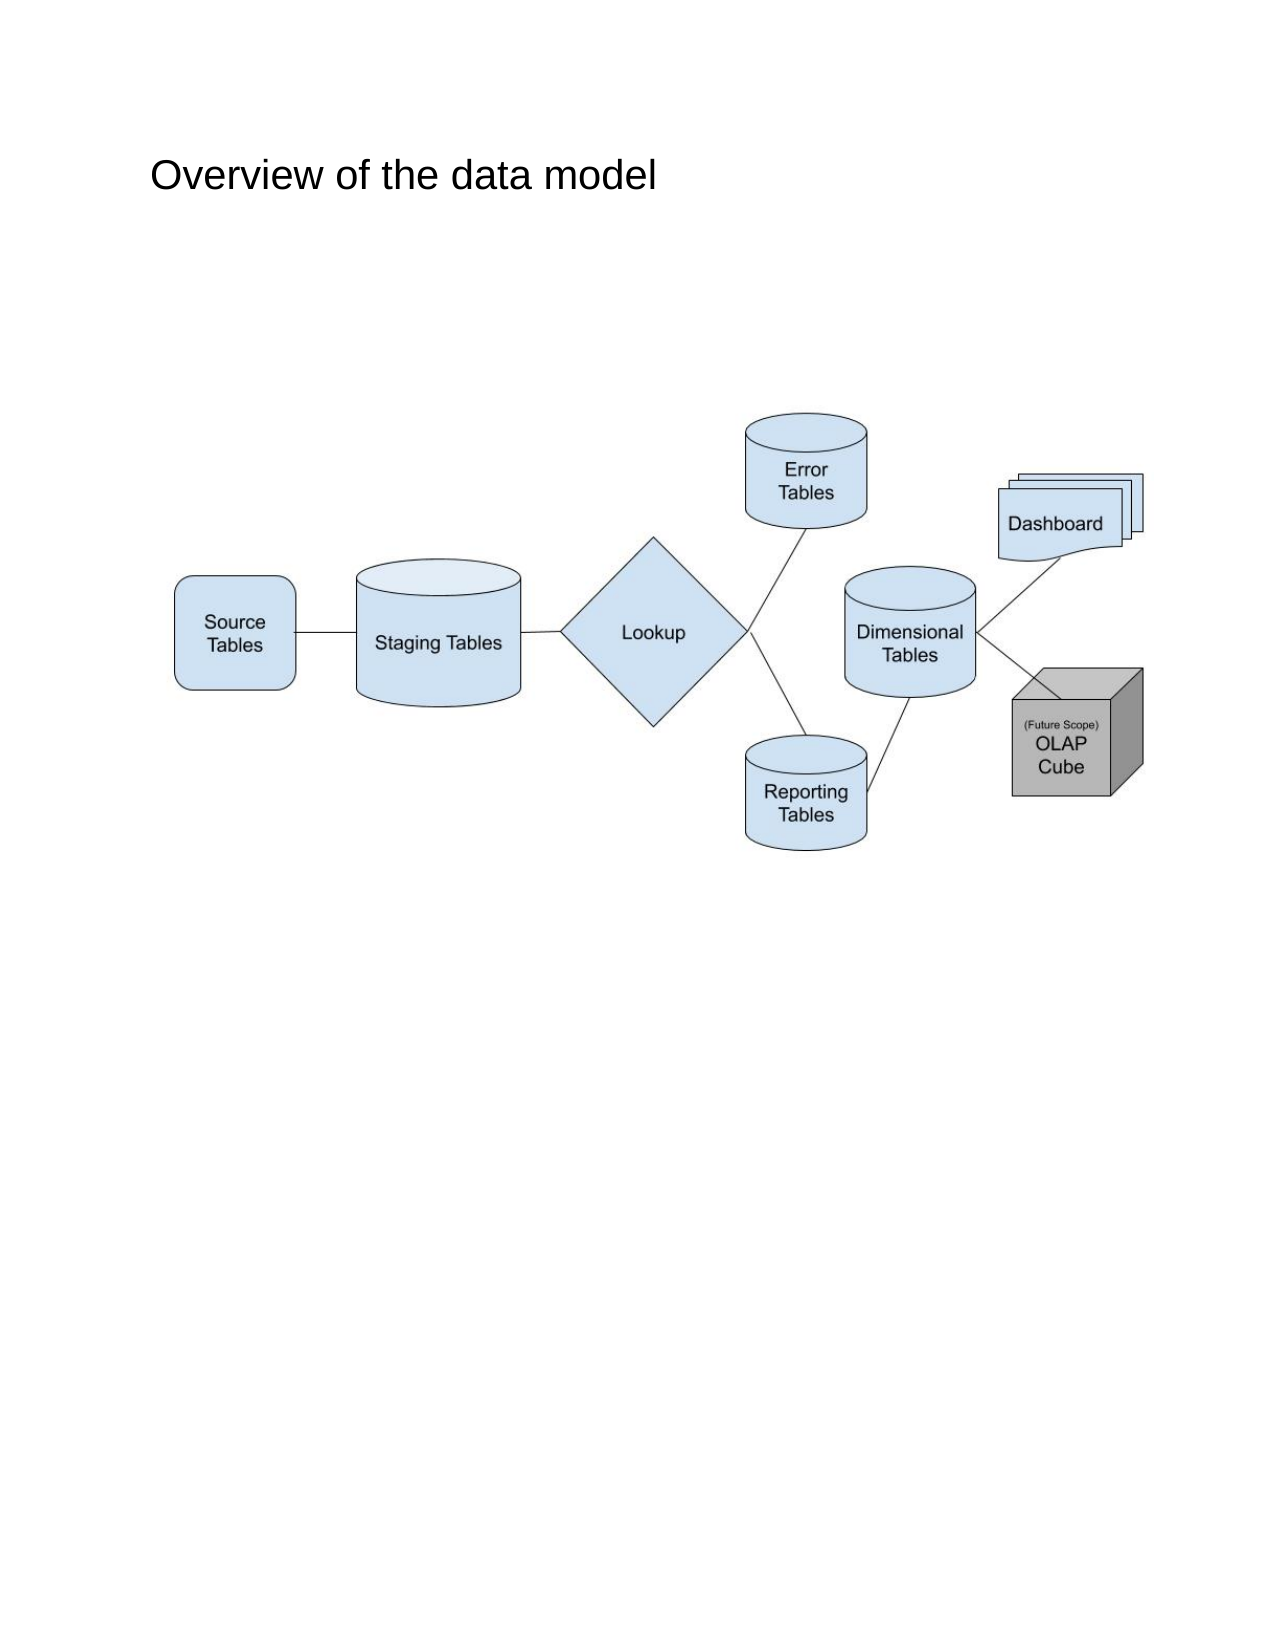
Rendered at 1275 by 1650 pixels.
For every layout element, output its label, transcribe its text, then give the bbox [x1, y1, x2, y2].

picture [150, 246, 1154, 1001]
subtitle Overview of the data model [150, 150, 1125, 198]
